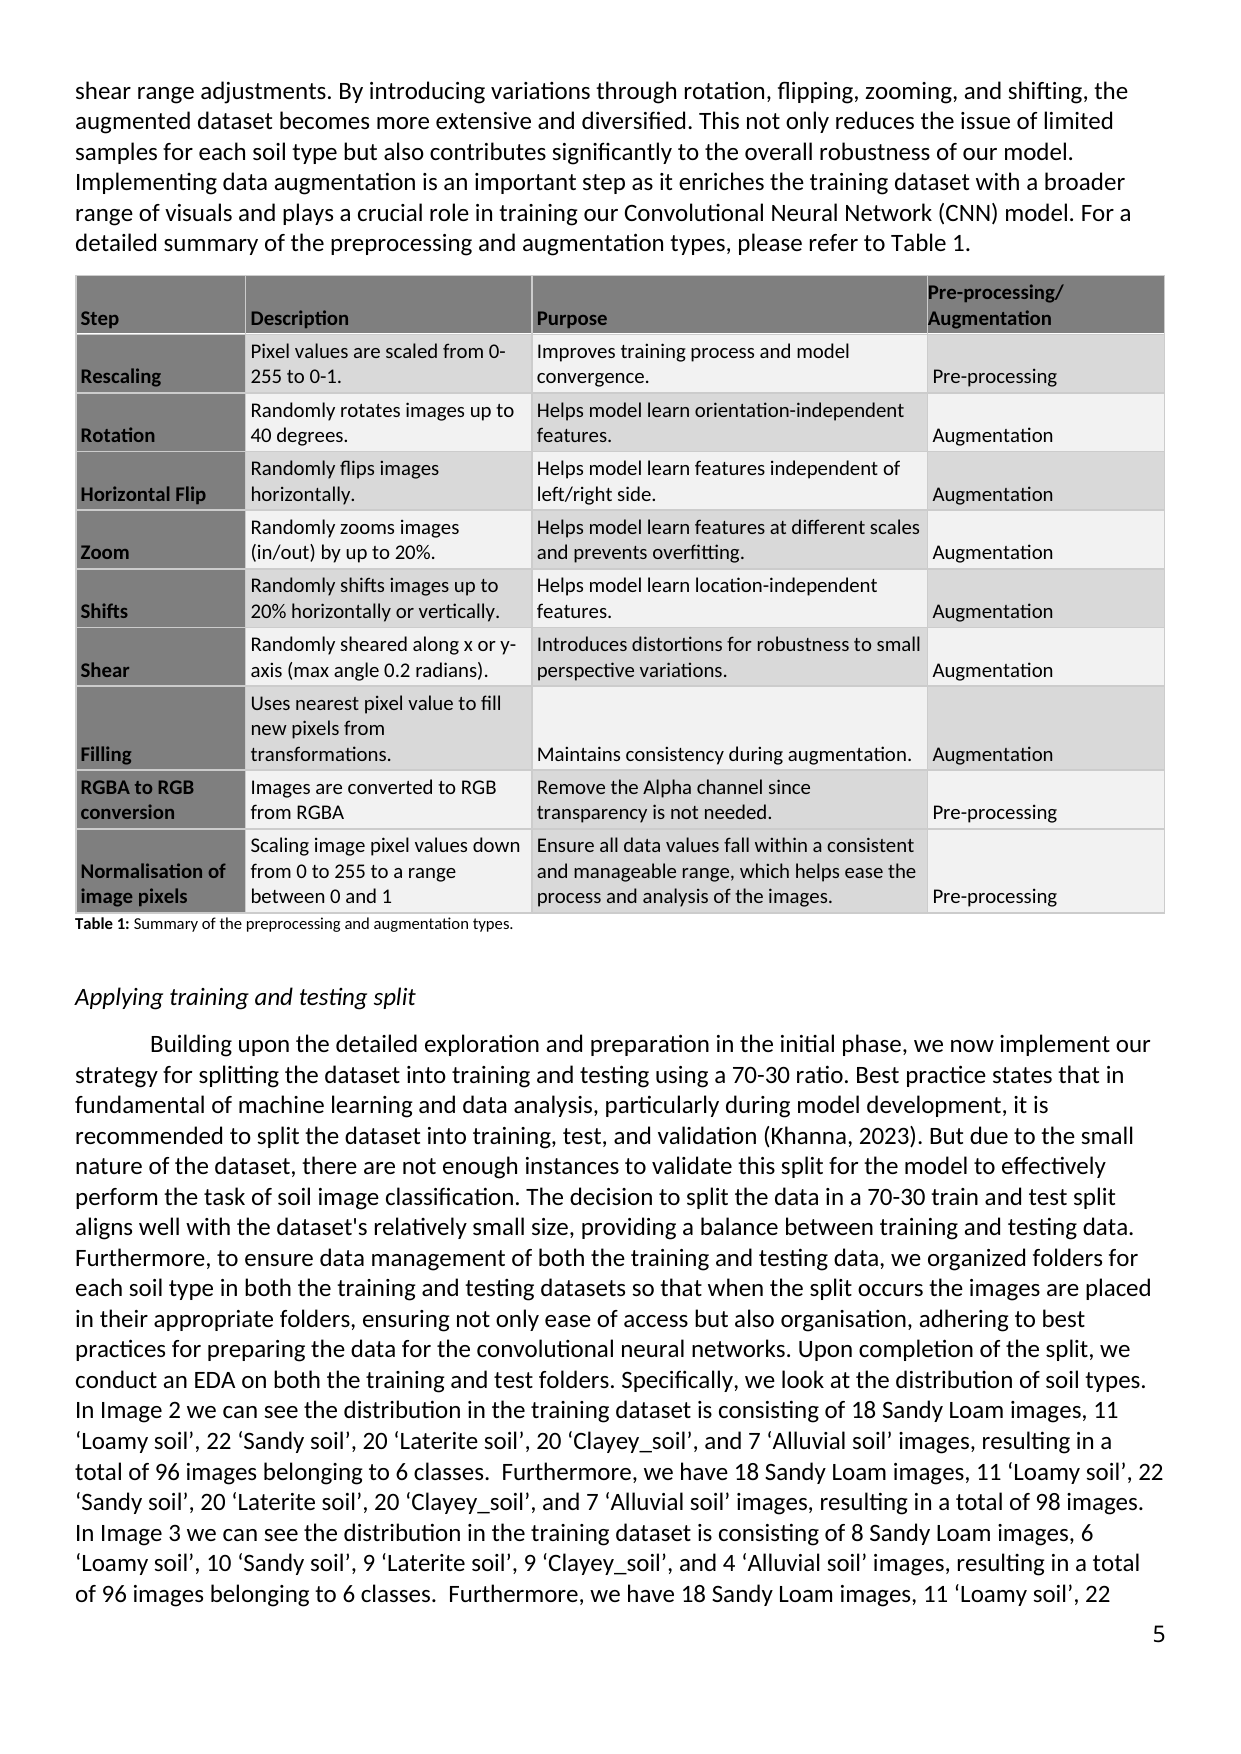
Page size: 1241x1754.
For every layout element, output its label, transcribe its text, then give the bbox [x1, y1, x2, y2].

text Applying training and testing split [75, 981, 1165, 1012]
table_cell Augmentation [928, 394, 1164, 451]
table_cell Randomly shifts images up to 20% horizontally or vertically. [246, 570, 531, 627]
table_header Purpose [533, 276, 927, 333]
table_cell Improves training process and model convergence. [533, 335, 927, 392]
table_cell Helps model learn location-independent features. [533, 570, 927, 627]
table_cell Pixel values are scaled from 0-255 to 0-1. [246, 335, 531, 392]
table_cell RGBA to RGB conversion [77, 771, 245, 828]
table_cell Pre-processing [928, 335, 1164, 392]
table_cell Remove the Alpha channel since transparency is not needed. [533, 771, 927, 828]
table_cell Augmentation [928, 452, 1164, 509]
table_cell Pre-processing [928, 771, 1164, 828]
table_cell Augmentation [928, 511, 1164, 568]
table_header Description [246, 276, 531, 333]
table_cell Images are converted to RGB from RGBA [246, 771, 531, 828]
table_cell Randomly zooms images (in/out) by up to 20%. [246, 511, 531, 568]
table_cell Augmentation [928, 628, 1164, 685]
table_cell Augmentation [928, 570, 1164, 627]
table_header Step [77, 276, 245, 333]
table_cell Shifts [77, 570, 245, 627]
table_cell Horizontal Flip [77, 452, 245, 509]
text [75, 1028, 1165, 1608]
table_cell Shear [77, 628, 245, 685]
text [75, 75, 1165, 258]
table_cell Filling [77, 687, 245, 769]
table_header Pre-processing/Augmentation [928, 276, 1164, 333]
table_cell Randomly rotates images up to 40 degrees. [246, 394, 531, 451]
table_cell Zoom [77, 511, 245, 568]
table_cell Uses nearest pixel value to fill new pixels from transformations. [246, 687, 531, 769]
table_cell Introduces distortions for robustness to small perspective variations. [533, 628, 927, 685]
table_cell Augmentation [928, 687, 1164, 769]
text Table 1: Summary of the preprocessing and augmentation types. [75, 914, 1165, 934]
table_cell Rotation [77, 394, 245, 451]
table_cell Helps model learn features at different scales and prevents overfitting. [533, 511, 927, 568]
table_cell Rescaling [77, 335, 245, 392]
table_cell Normalisation of image pixels [77, 830, 245, 912]
table_cell Ensure all data values fall within a consistent and manageable range, which helps ease the process and analysis of the images. [533, 830, 927, 912]
table_cell Randomly flips images horizontally. [246, 452, 531, 509]
table_cell Helps model learn orientation-independent features. [533, 394, 927, 451]
table_cell Maintains consistency during augmentation. [533, 687, 927, 769]
table_cell Randomly sheared along x or y-axis (max angle 0.2 radians). [246, 628, 531, 685]
table_cell Pre-processing [928, 830, 1164, 912]
table_cell Scaling image pixel values down from 0 to 255 to a range between 0 and 1 [246, 830, 531, 912]
table_cell Helps model learn features independent of left/right side. [533, 452, 927, 509]
